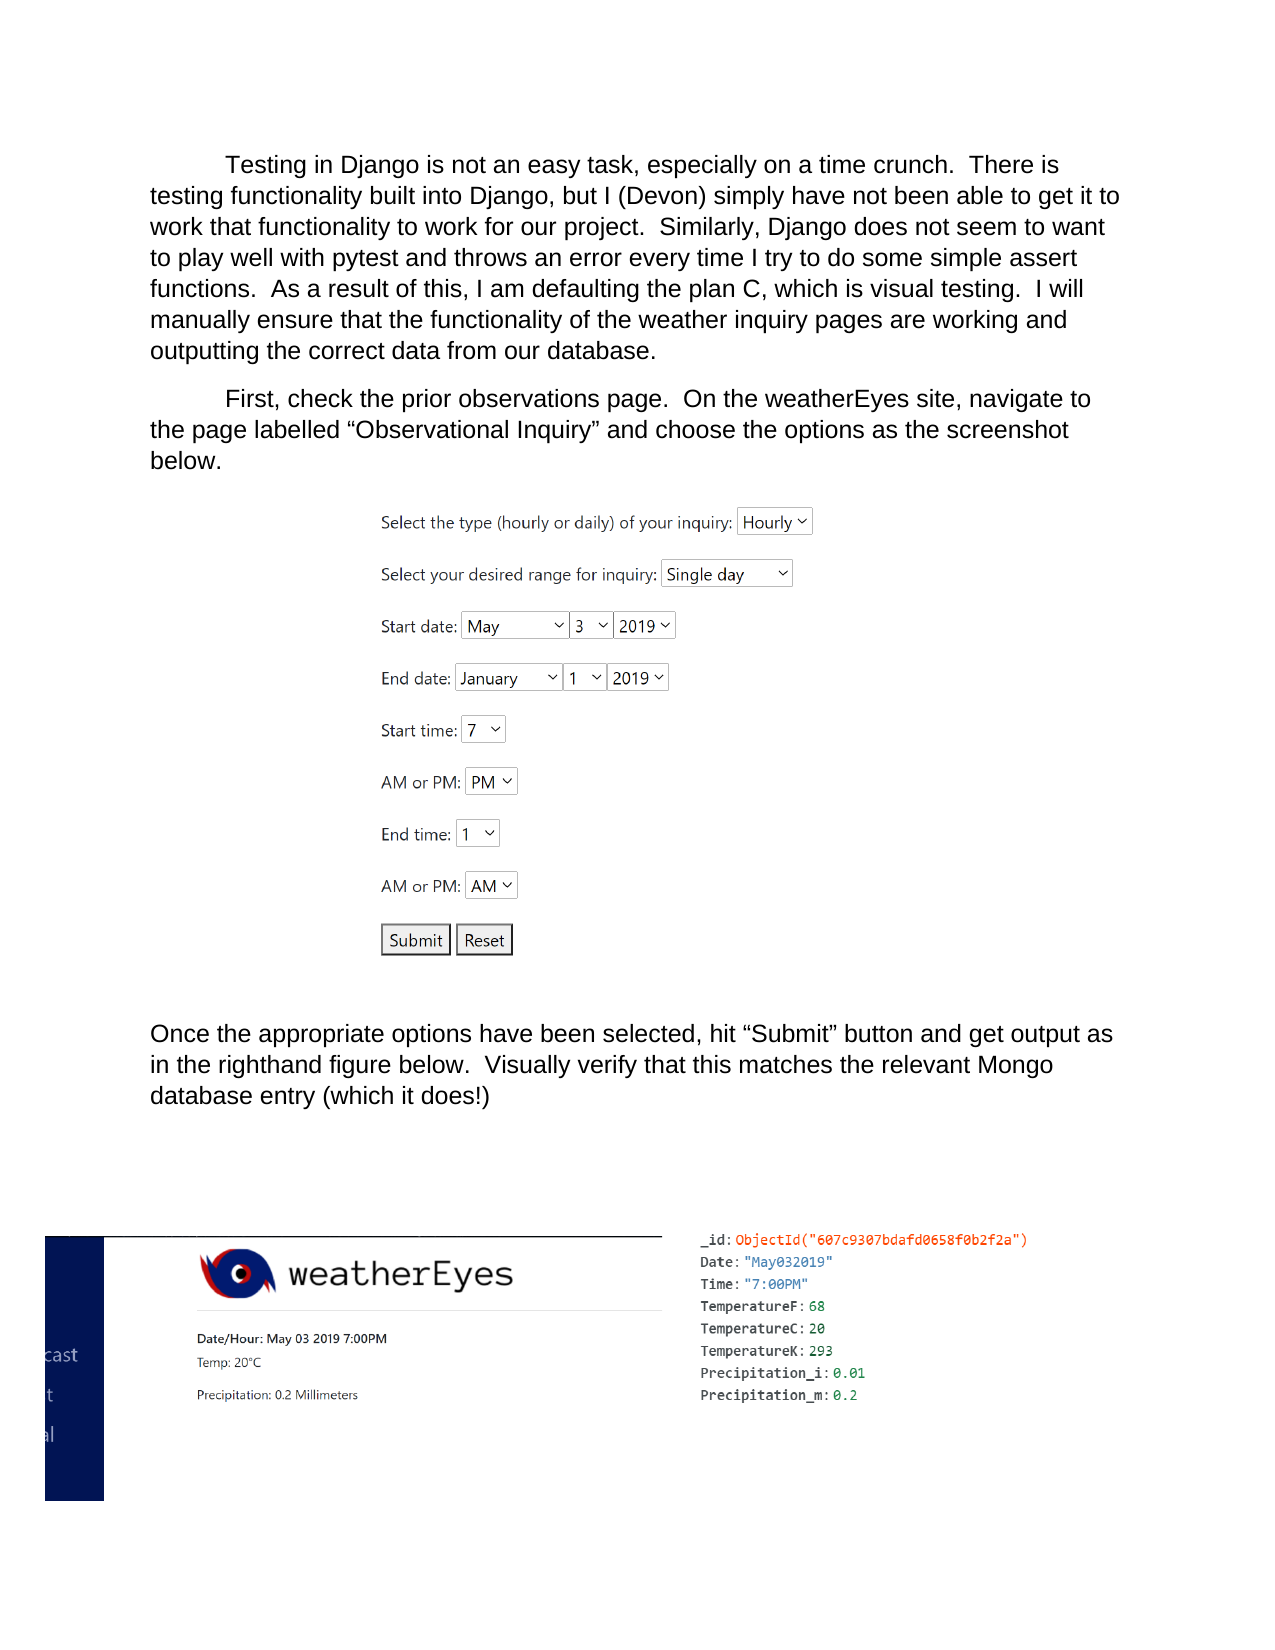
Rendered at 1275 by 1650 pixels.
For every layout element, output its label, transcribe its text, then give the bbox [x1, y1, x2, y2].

picture [676, 1207, 1237, 1444]
text Testing in Django is not an easy task, especially on a time crunch. There is testing functionality built into Django, but I (Devon) simply have not been able to get it to work that functionality to work for our project. Similarly, Django does not seem to want to play well with pytest and throws an error every time I try to do some simple assert functions. As a result of this, I am defaulting the plan C, which is visual testing. I will manually ensure that the functionality of the weather inquiry pages are working and outputting the correct data from our database. [150, 150, 1125, 365]
text Once the appropriate options have been selected, hit “Submit” button and get output as in the righthand figure below. Visually verify that this matches the relevant Mongo database entry (which it does!) [150, 1018, 1125, 1109]
picture [45, 1236, 663, 1501]
text First, check the prior observations page. On the weatherEyes site, navigate to the page labelled “Observational Inquiry” and choose the options as the screenshot below. [150, 384, 1125, 475]
picture [353, 493, 846, 1000]
